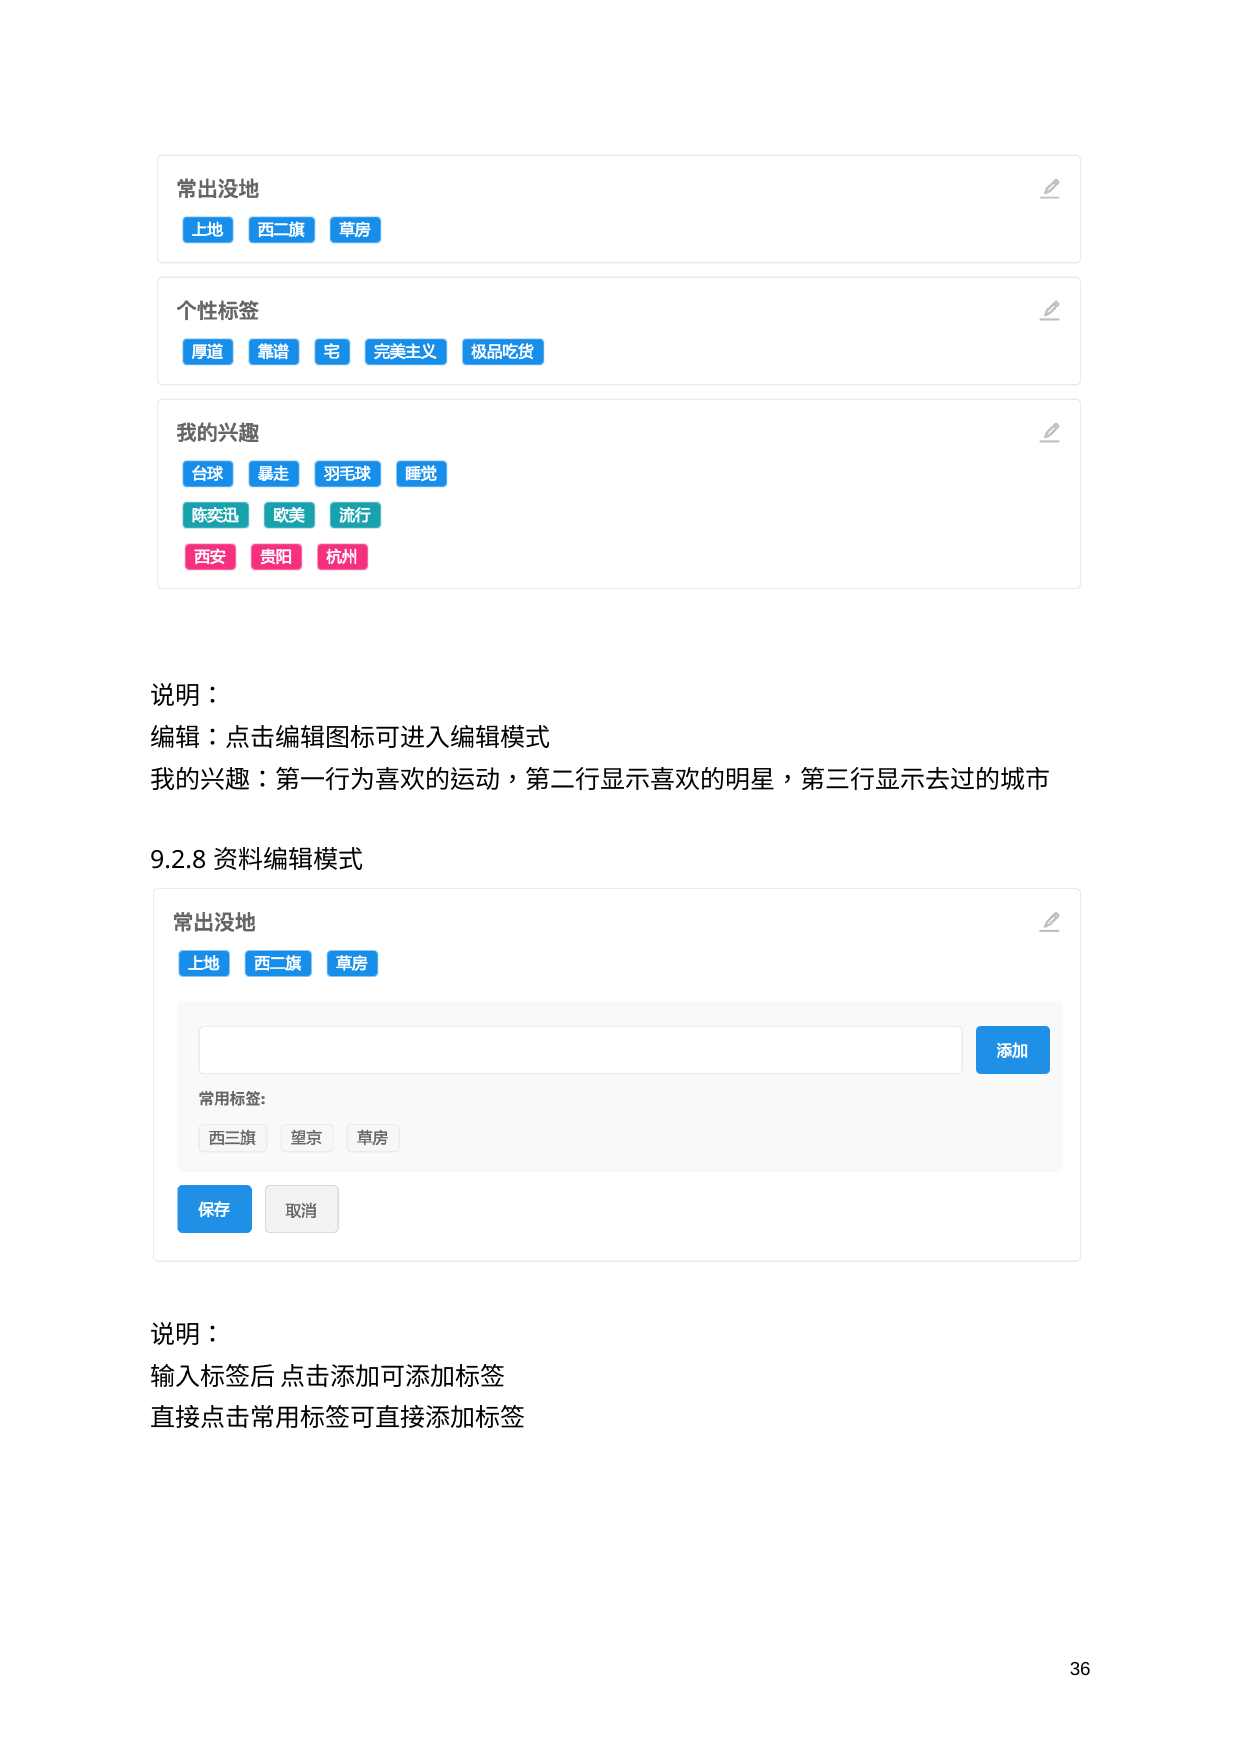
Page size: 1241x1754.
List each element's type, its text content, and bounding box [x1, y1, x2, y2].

text 我的兴趣：第一行为喜欢的运动，第二行显示喜欢的明星，第三行显示去过的城市 [150, 759, 1090, 795]
text 9.2.8 资料编辑模式 [150, 840, 1090, 876]
text 说明： [150, 676, 1090, 712]
text 编辑：点击编辑图标可进入编辑模式 [150, 717, 1090, 754]
picture [150, 150, 1090, 633]
text 输入标签后 点击添加可添加标签 [150, 1356, 1090, 1392]
picture [150, 881, 1090, 1272]
text 说明： [150, 1314, 1090, 1351]
text 直接点击常用标签可直接添加标签 [150, 1398, 1090, 1434]
